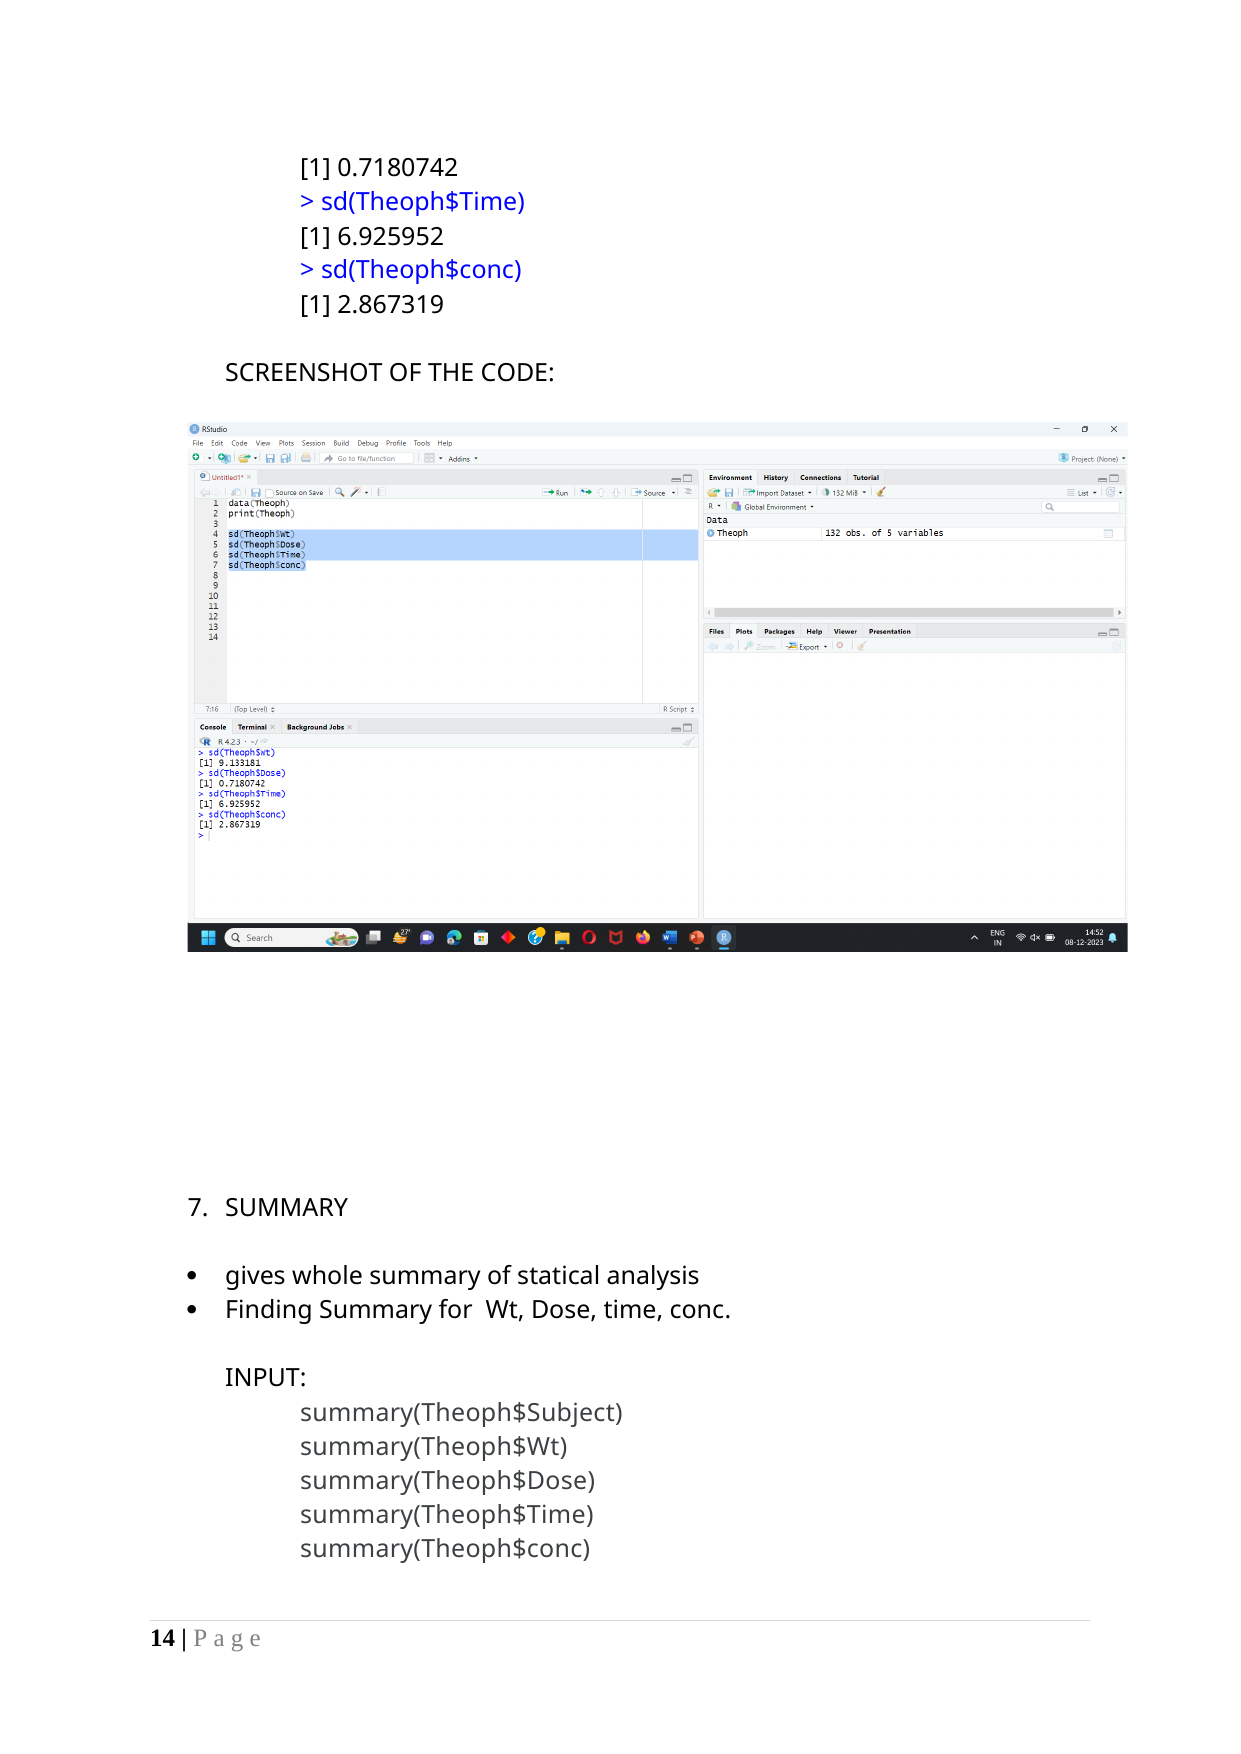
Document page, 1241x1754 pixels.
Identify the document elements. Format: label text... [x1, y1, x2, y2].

list [1] 6.925952 [300, 218, 1090, 252]
list SCREENSHOT OF THE CODE: [225, 354, 1090, 388]
list INPUT: [225, 1360, 1090, 1394]
list summary(Theoph$Wt) [300, 1428, 1090, 1462]
list [1] 0.7180742 [300, 150, 1090, 184]
list SUMMARY [187, 1190, 1090, 1224]
list summary(Theoph$conc) [300, 1530, 1090, 1564]
list summary(Theoph$Subject) [300, 1394, 1090, 1428]
list [1] 2.867319 [300, 286, 1090, 320]
list summary(Theoph$Time) [300, 1496, 1090, 1530]
list Finding Summary for Wt, Dose, time, conc. [187, 1292, 1090, 1326]
picture [187, 422, 1128, 952]
list > sd(Theoph$Time) [300, 184, 1090, 218]
list summary(Theoph$Dose) [300, 1462, 1090, 1496]
list gives whole summary of statical analysis [187, 1258, 1090, 1292]
list > sd(Theoph$conc) [300, 252, 1090, 286]
